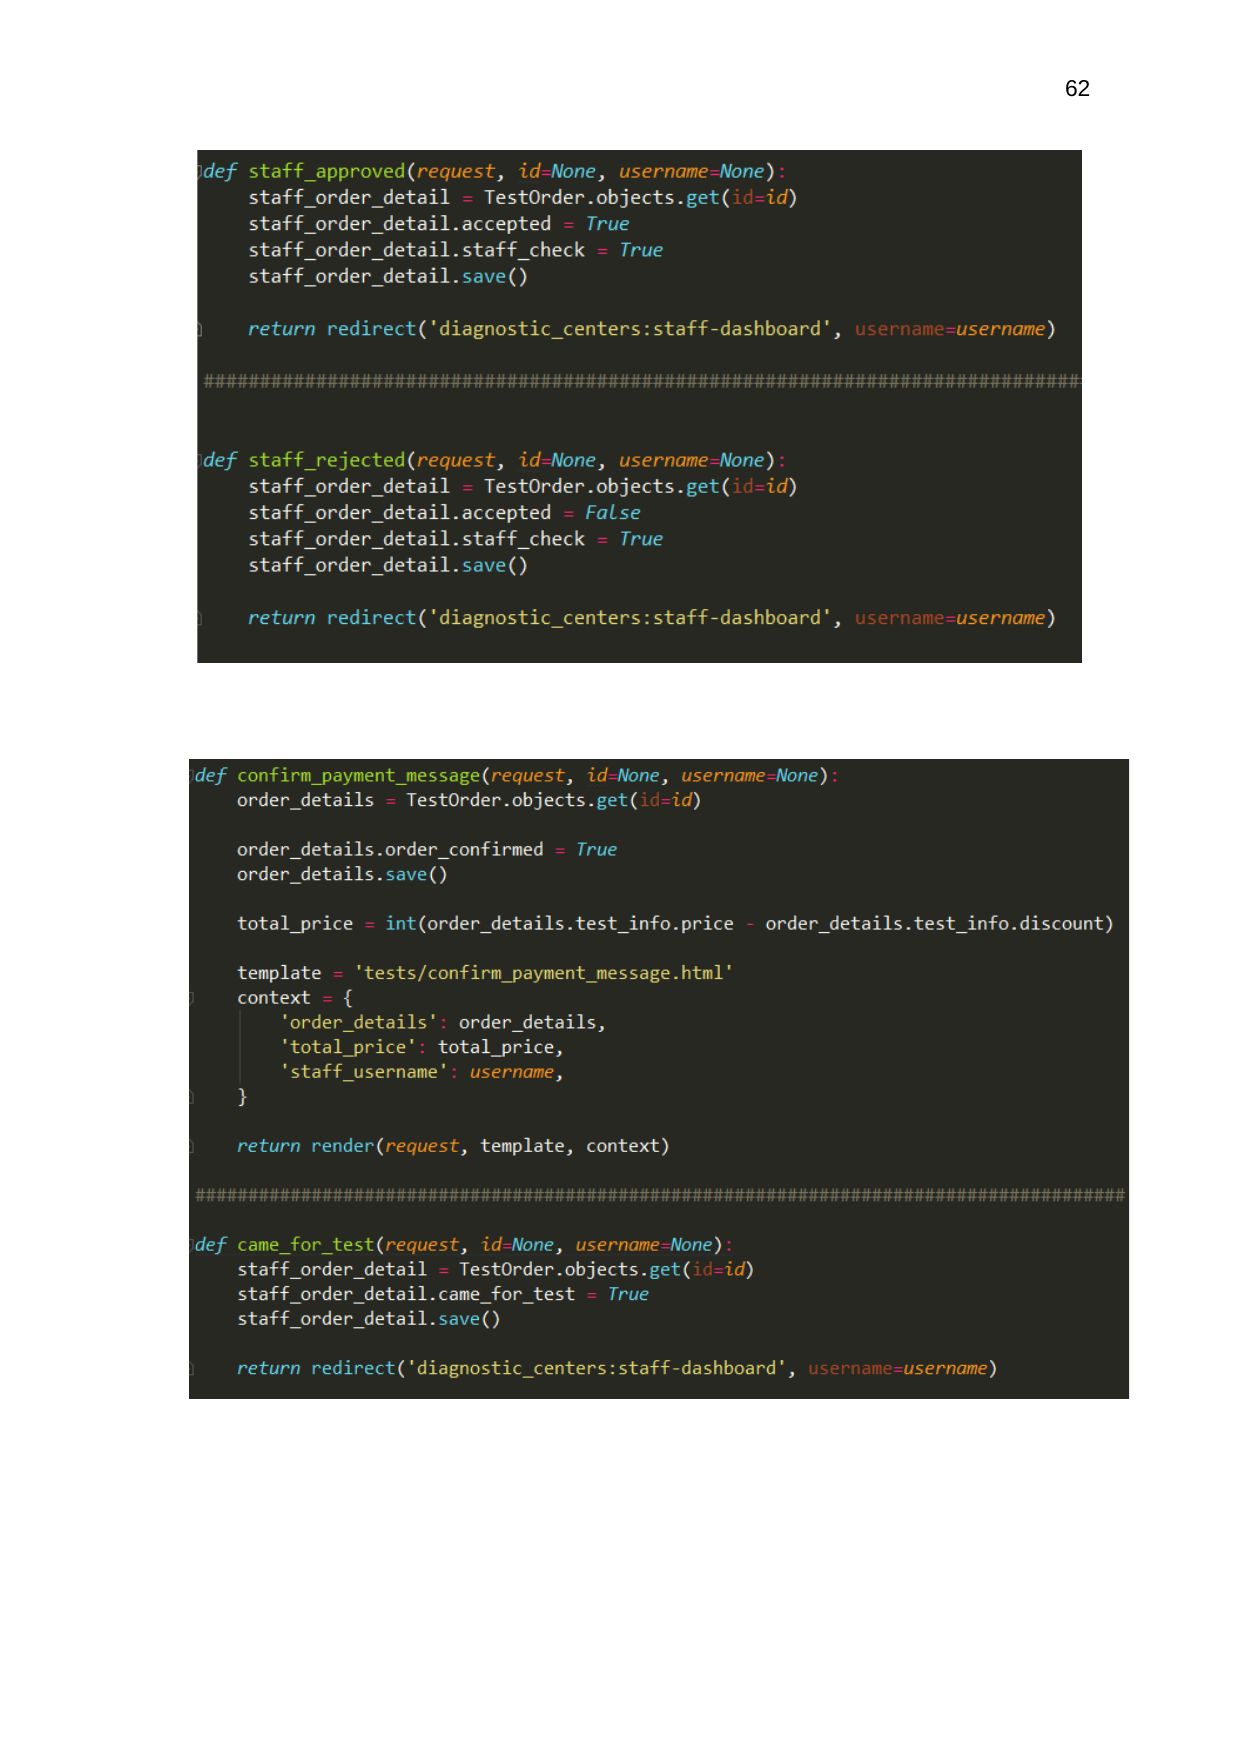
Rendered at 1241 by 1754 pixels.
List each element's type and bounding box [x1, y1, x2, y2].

picture [189, 759, 1130, 1399]
picture [197, 150, 1082, 663]
